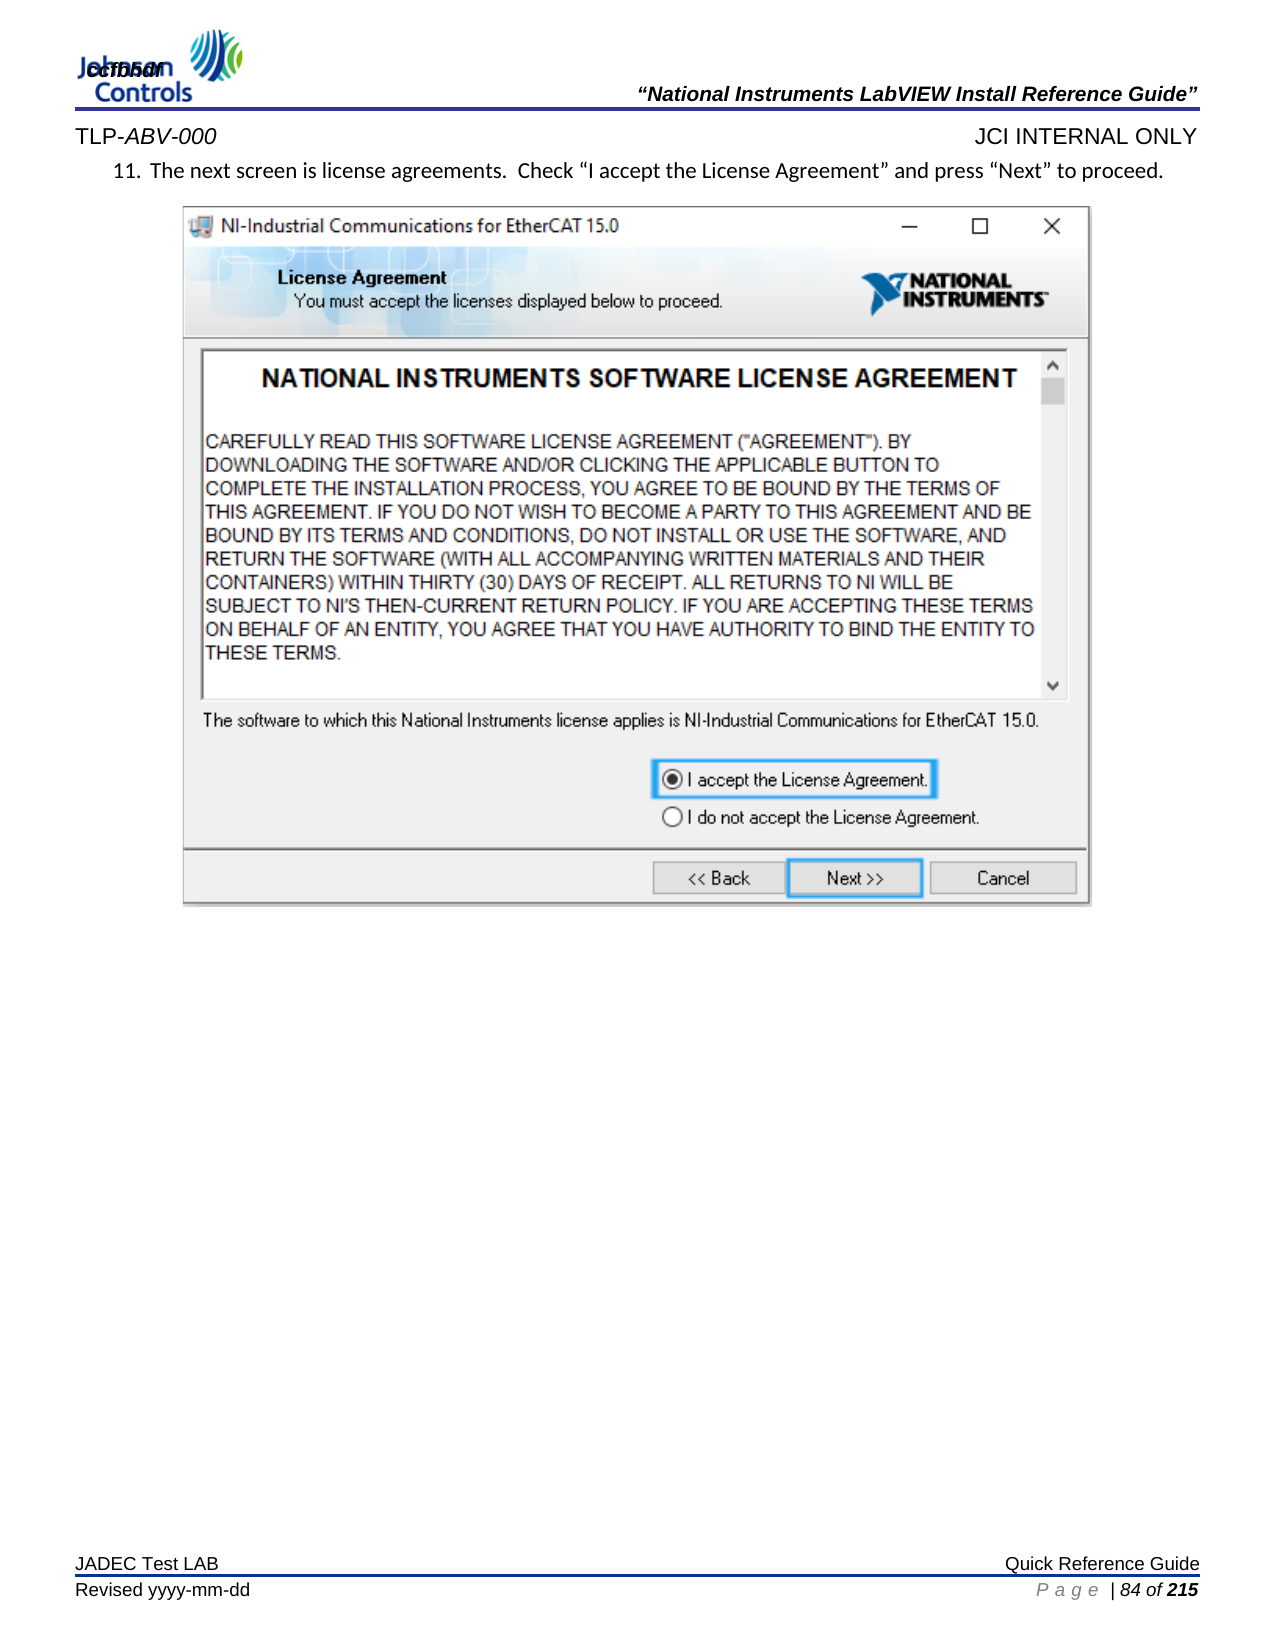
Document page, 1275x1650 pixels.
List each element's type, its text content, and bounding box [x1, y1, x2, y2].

list The next screen is license agreements. Check “I accept the License Agreement” and press “Next” to proceed. [112, 156, 1200, 184]
picture [182, 206, 1093, 907]
picture [76, 26, 246, 105]
